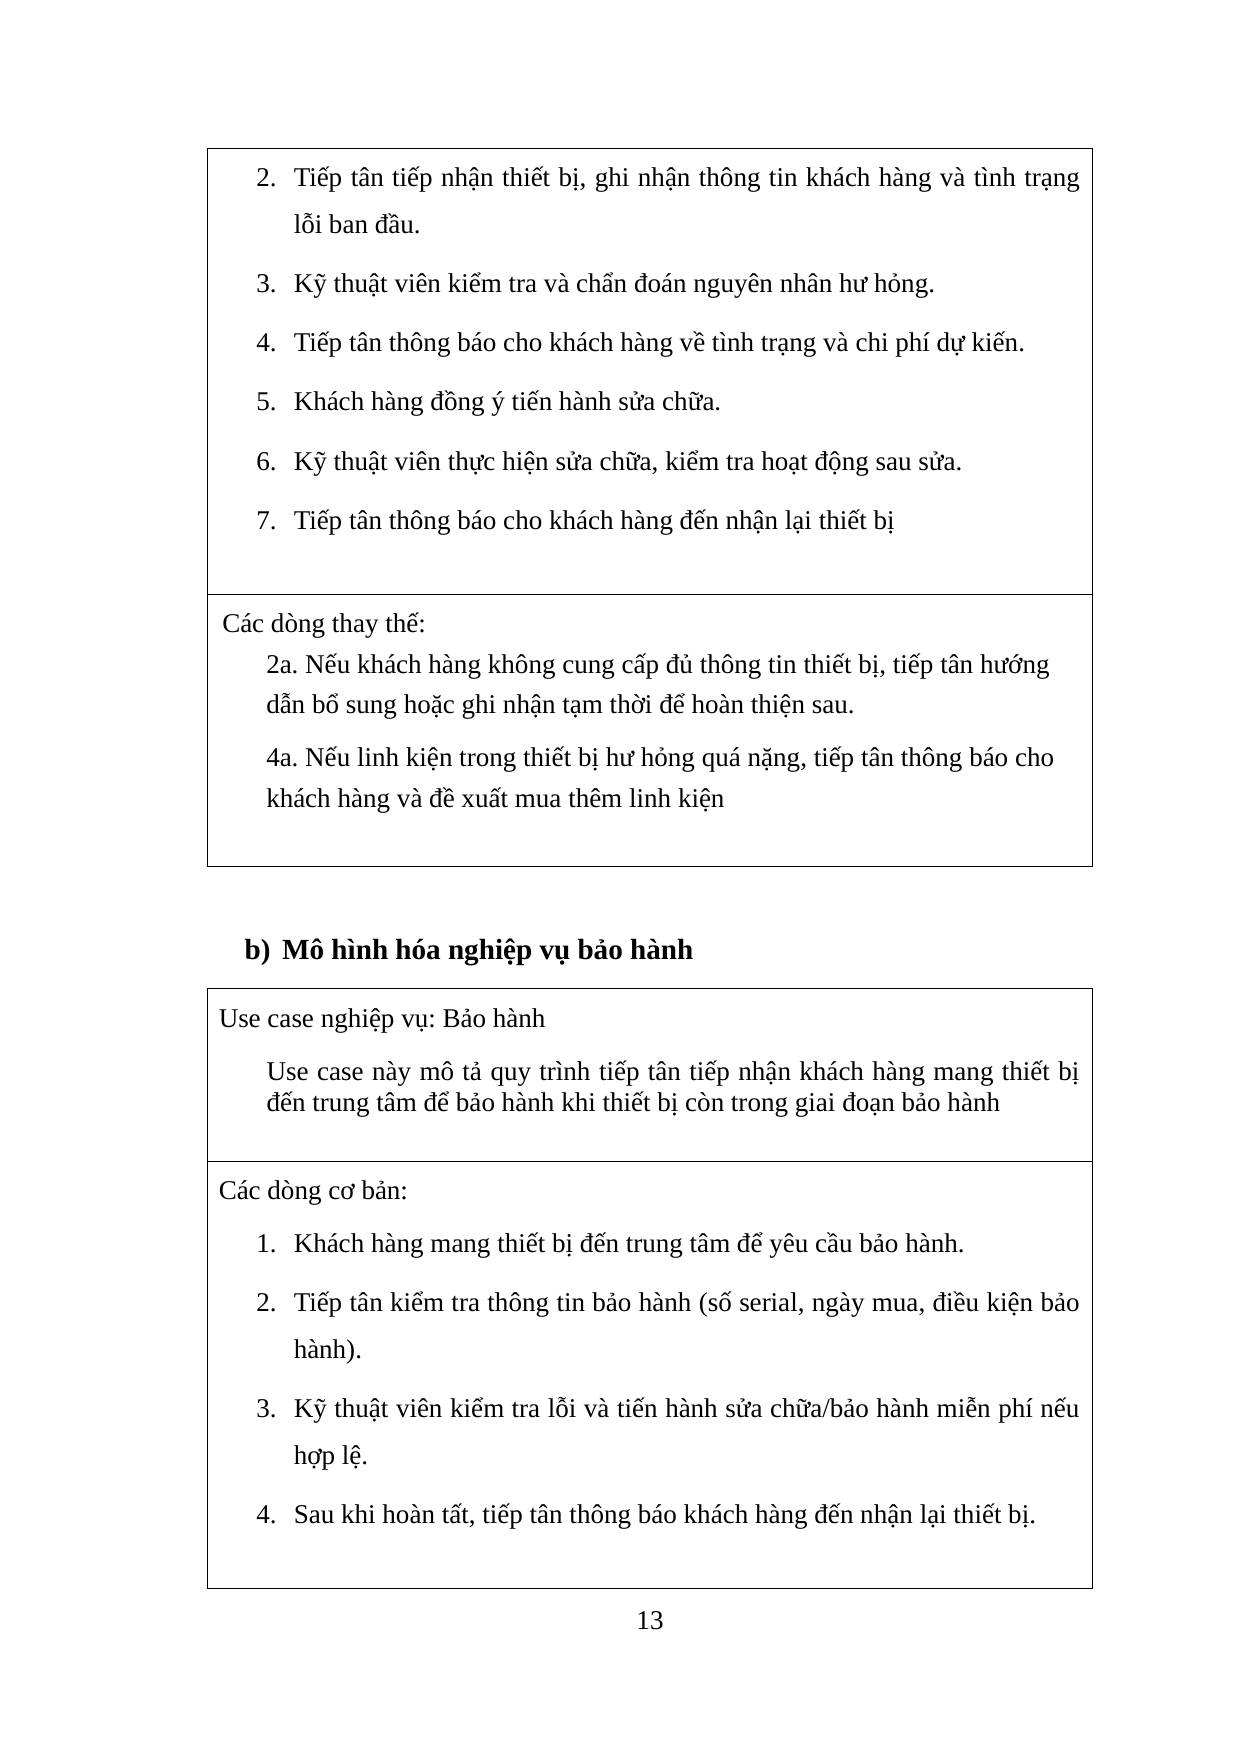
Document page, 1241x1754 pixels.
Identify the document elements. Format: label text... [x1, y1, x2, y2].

list Mô hình hóa nghiệp vụ bảo hành [244, 932, 1092, 966]
table_header Use case nghiệp vụ: Bảo hành Use case này mô tả quy trình tiếp tân tiếp nhận khách hàng mang thiết bị đến trung tâm để bảo hành khi thiết bị còn trong giai đoạn bảo hành [208, 989, 1092, 1161]
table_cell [208, 149, 1092, 594]
table_cell Các dòng thay thế: 2a. Nếu khách hàng không cung cấp đủ thông tin thiết bị, tiếp tân hướng dẫn bổ sung hoặc ghi nhận tạm thời để hoàn thiện sau. 4a. Nếu linh kiện trong thiết bị hư hỏng quá nặng, tiếp tân thông báo cho khách hàng và đề xuất mua thêm linh kiện [208, 595, 1092, 866]
table_cell Các dòng cơ bản: Khách hàng mang thiết bị đến trung tâm để yêu cầu bảo hành. Tiếp tân kiểm tra thông tin bảo hành (số serial, ngày mua, điều kiện bảo hành). Kỹ thuật viên kiểm tra lỗi và tiến hành sửa chữa/bảo hành miễn phí nếu hợp lệ. Sau khi hoàn tất, tiếp tân thông báo khách hàng đến nhận lại thiết bị. [208, 1162, 1092, 1588]
